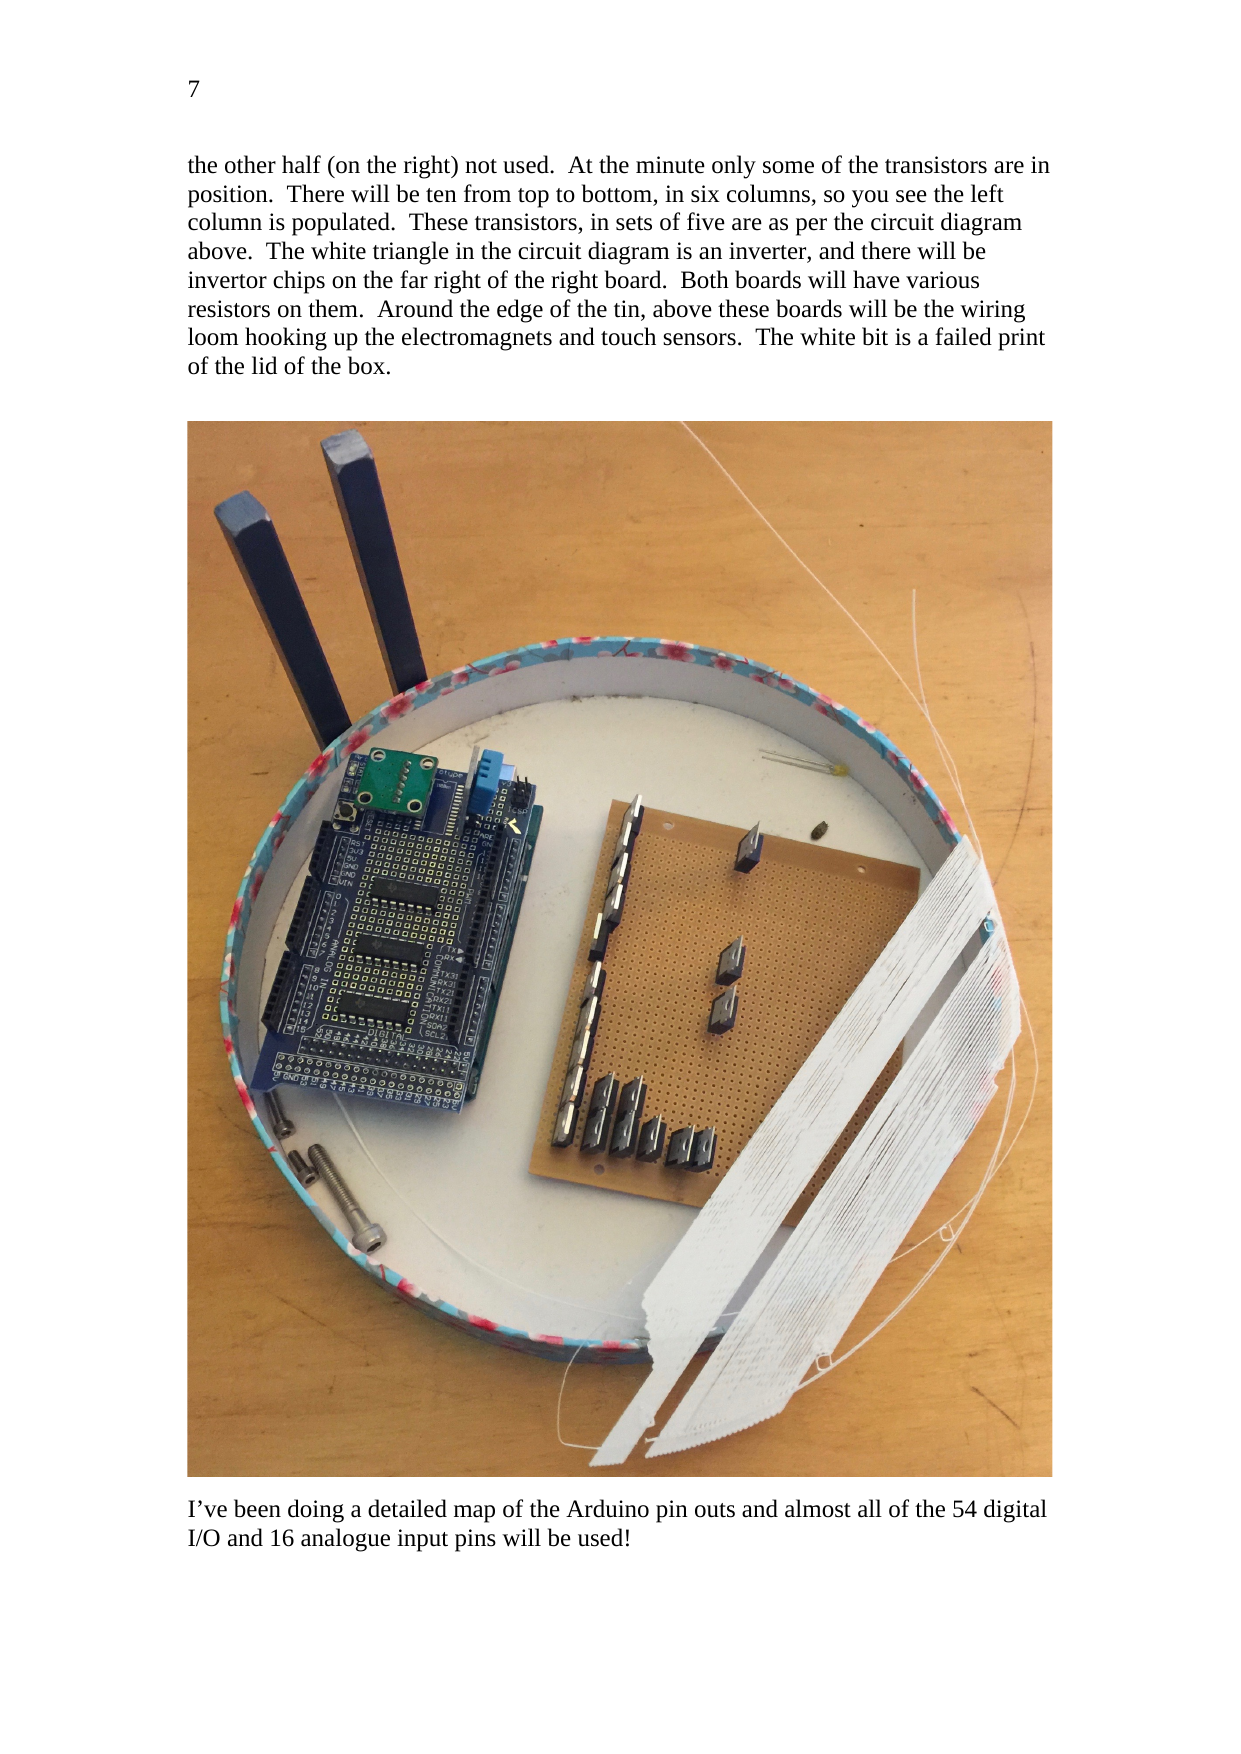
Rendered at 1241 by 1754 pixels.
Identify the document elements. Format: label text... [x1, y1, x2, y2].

picture [187, 421, 1053, 1477]
text I’ve been doing a detailed map of the Arduino pin outs and almost all of the 54 digital I/O and 16 analogue input pins will be used! [187, 1494, 1053, 1552]
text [187, 150, 1053, 380]
